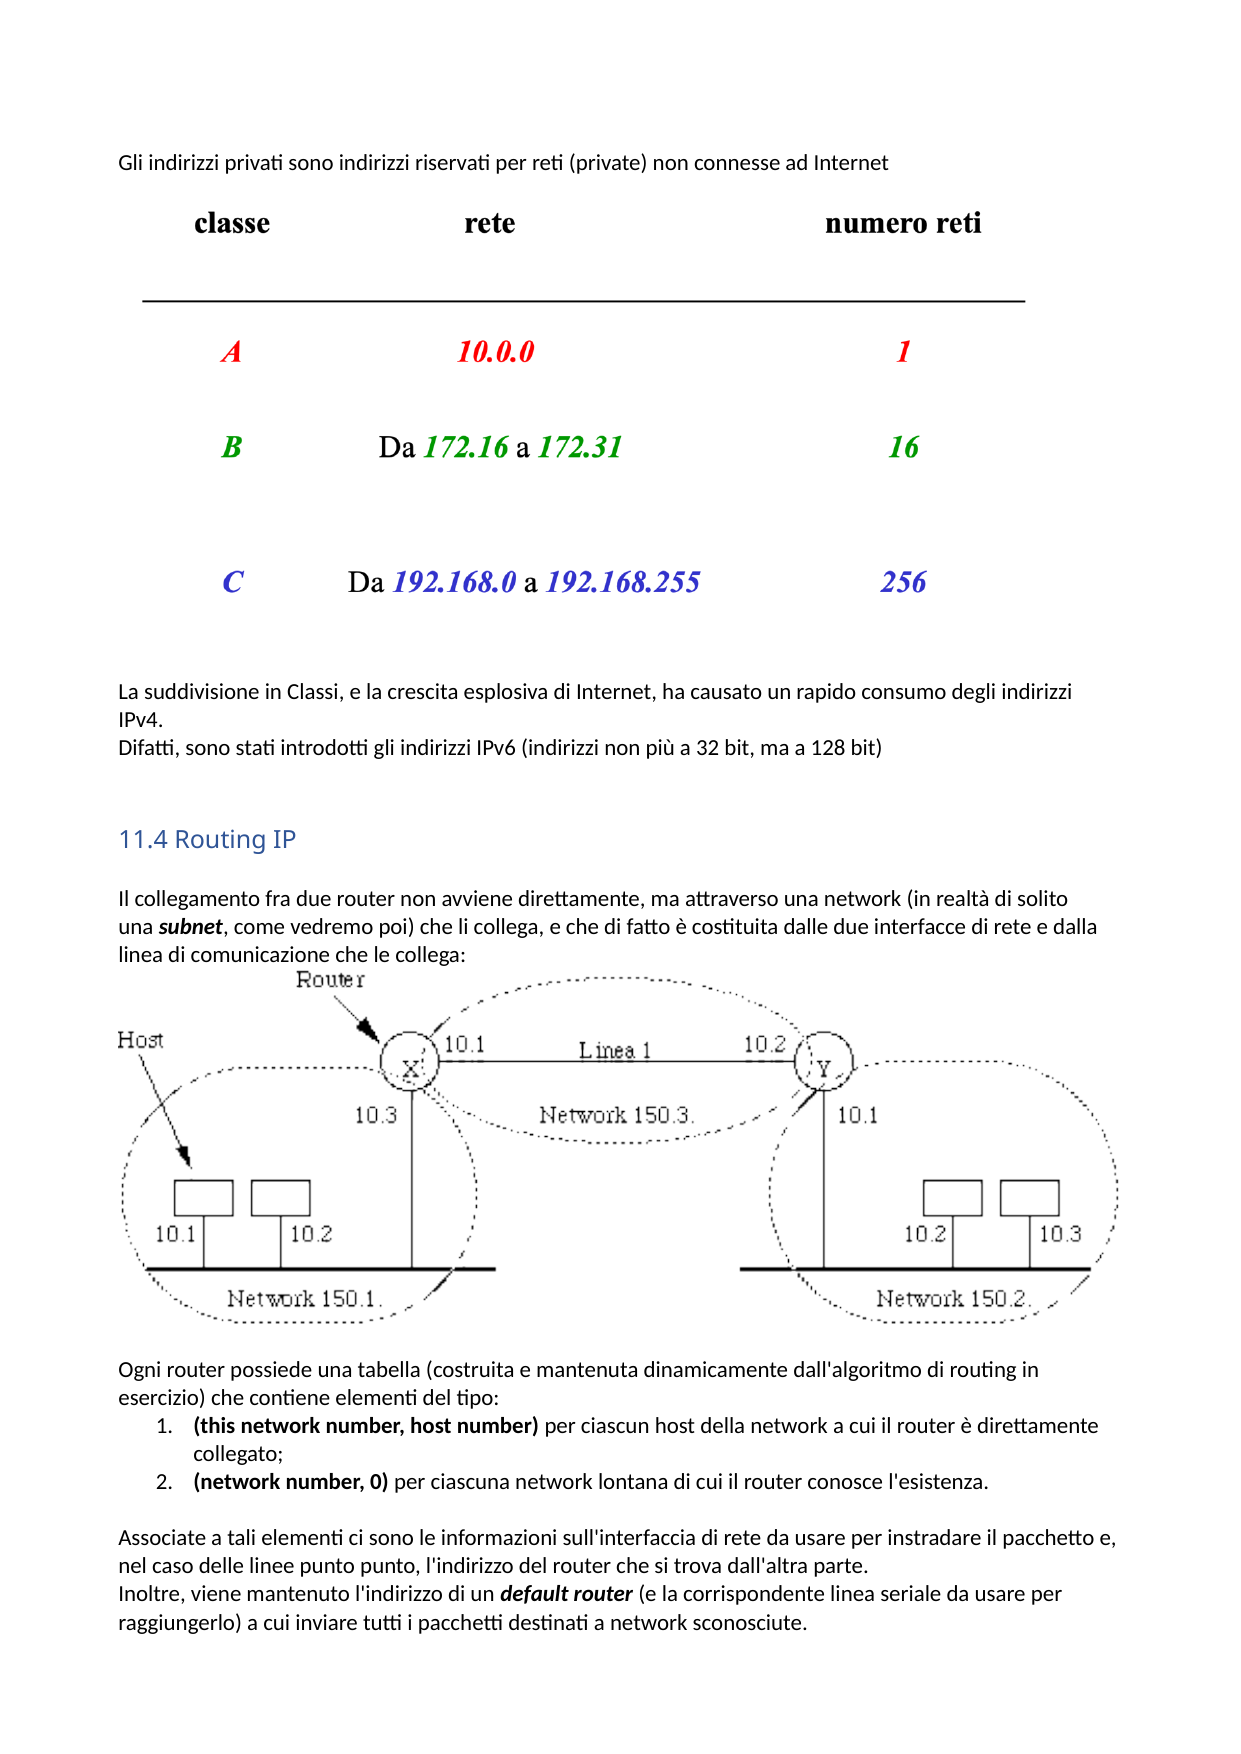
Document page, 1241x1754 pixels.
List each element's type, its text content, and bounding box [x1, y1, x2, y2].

text Ogni router possiede una tabella (costruita e mantenuta dinamicamente dall'algoritmo di routing in esercizio) che contiene elementi del tipo: [118, 1355, 1122, 1411]
text Inoltre, viene mantenuto l'indirizzo di un default router (e la corrispondente linea seriale da usare per raggiungerlo) a cui inviare tutti i pacchetti destinati a network sconosciute. [118, 1579, 1122, 1636]
text Il collegamento fra due router non avviene direttamente, ma attraverso una network (in realtà di solito una subnet, come vedremo poi) che li collega, e che di fatto è costituita dalle due interfacce di rete e dalla linea di comunicazione che le collega: [118, 884, 1122, 967]
list (this network number, host number) per ciascun host della network a cui il router è direttamente collegato; [156, 1411, 1122, 1467]
text Difatti, sono stati introdotti gli indirizzi IPv6 (indirizzi non più a 32 bit, ma a 128 bit) [118, 733, 1122, 761]
text Associate a tali elementi ci sono le informazioni sull'interfaccia di rete da usare per instradare il pacchetto e, nel caso delle linee punto punto, l'indirizzo del router che si trova dall'altra parte. [118, 1523, 1122, 1579]
picture [118, 967, 1123, 1328]
text Gli indirizzi privati sono indirizzi riservati per reti (private) non connesse ad Internet [118, 148, 1122, 176]
text La suddivisione in Classi, e la crescita esplosiva di Internet, ha causato un rapido consumo degli indirizzi IPv4. [118, 677, 1122, 733]
subtitle 11.4 Routing IP [118, 822, 1122, 856]
picture [118, 203, 1123, 622]
list (network number, 0) per ciascuna network lontana di cui il router conosce l'esistenza. [156, 1467, 1122, 1496]
